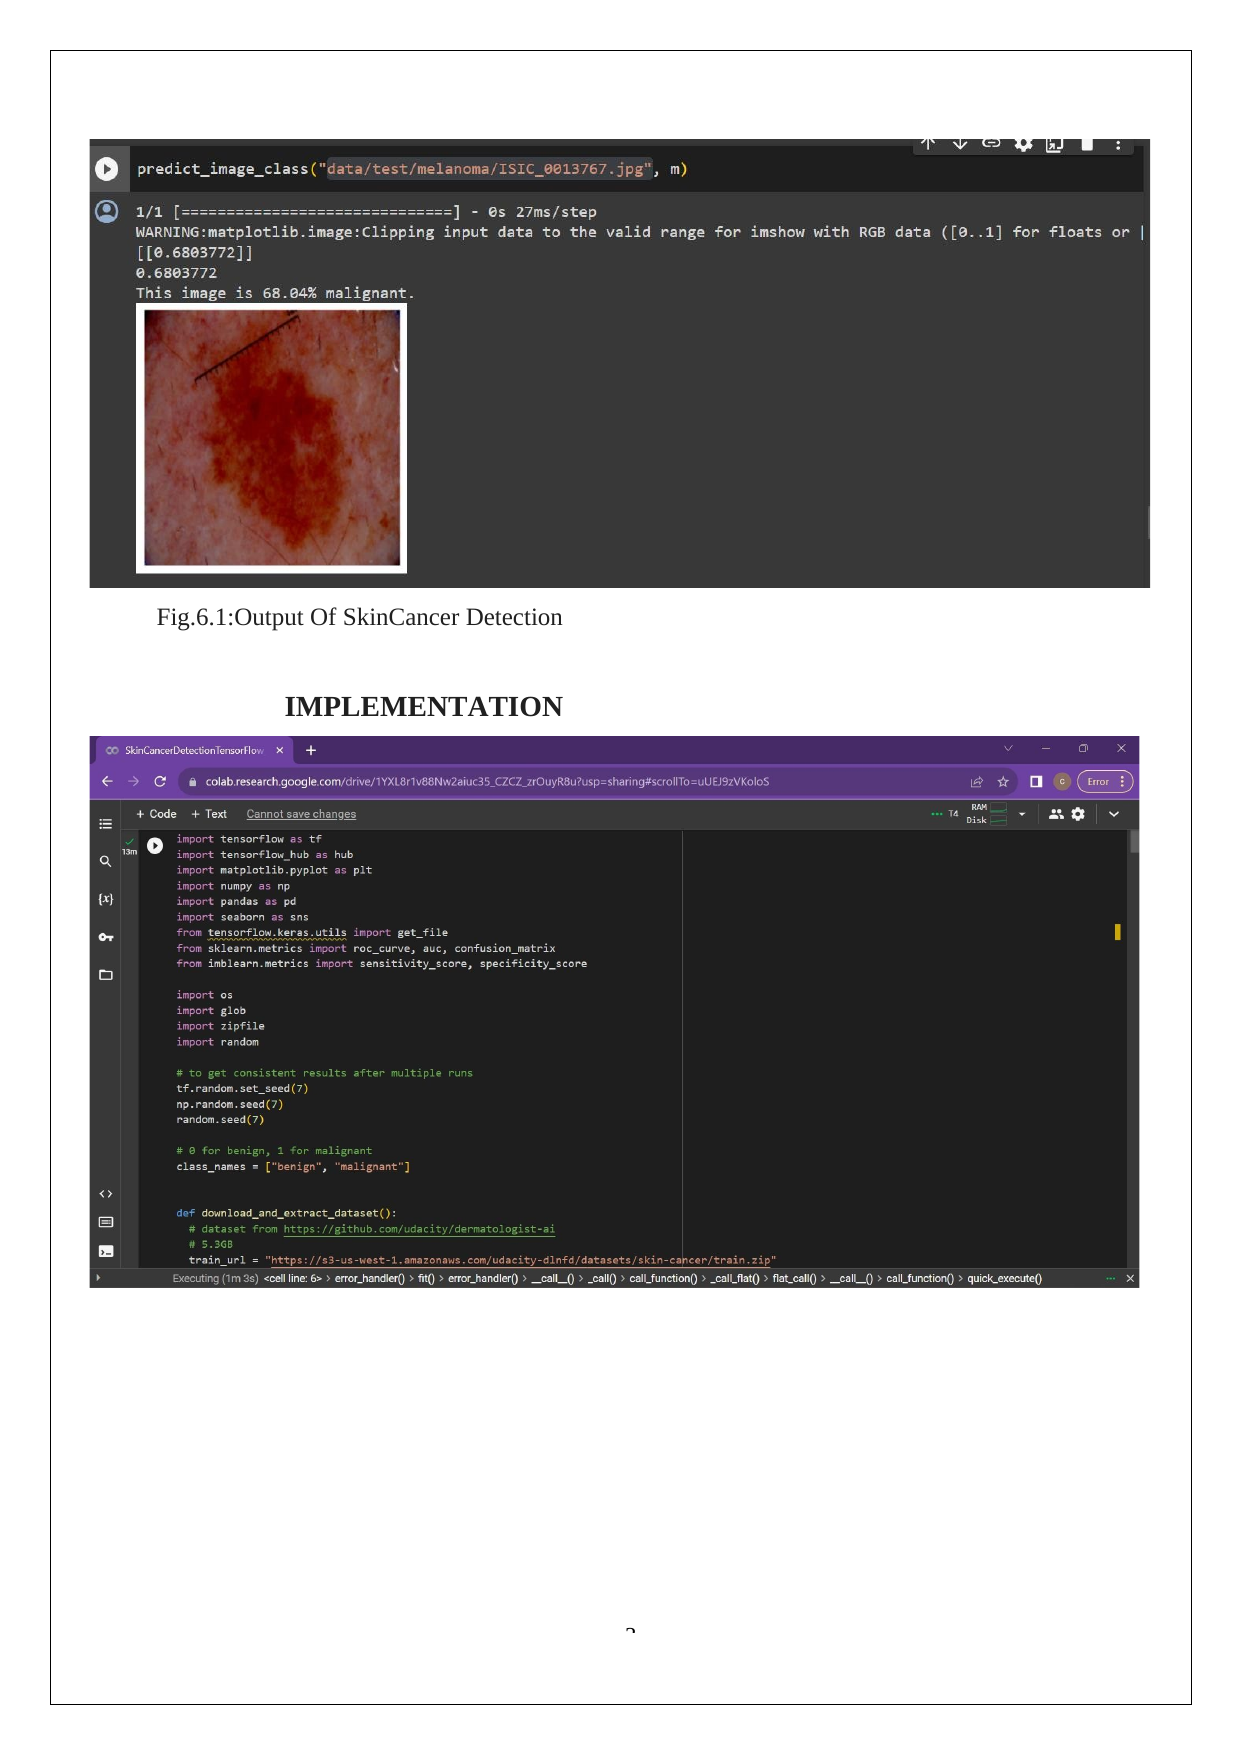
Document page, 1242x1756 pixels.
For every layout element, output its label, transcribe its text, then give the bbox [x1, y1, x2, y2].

text Fig.6.1:Output Of SkinCancer Detection [156, 602, 1179, 631]
picture [89, 139, 1150, 588]
subtitle IMPLEMENTATION [284, 689, 1179, 723]
picture [89, 736, 1140, 1288]
